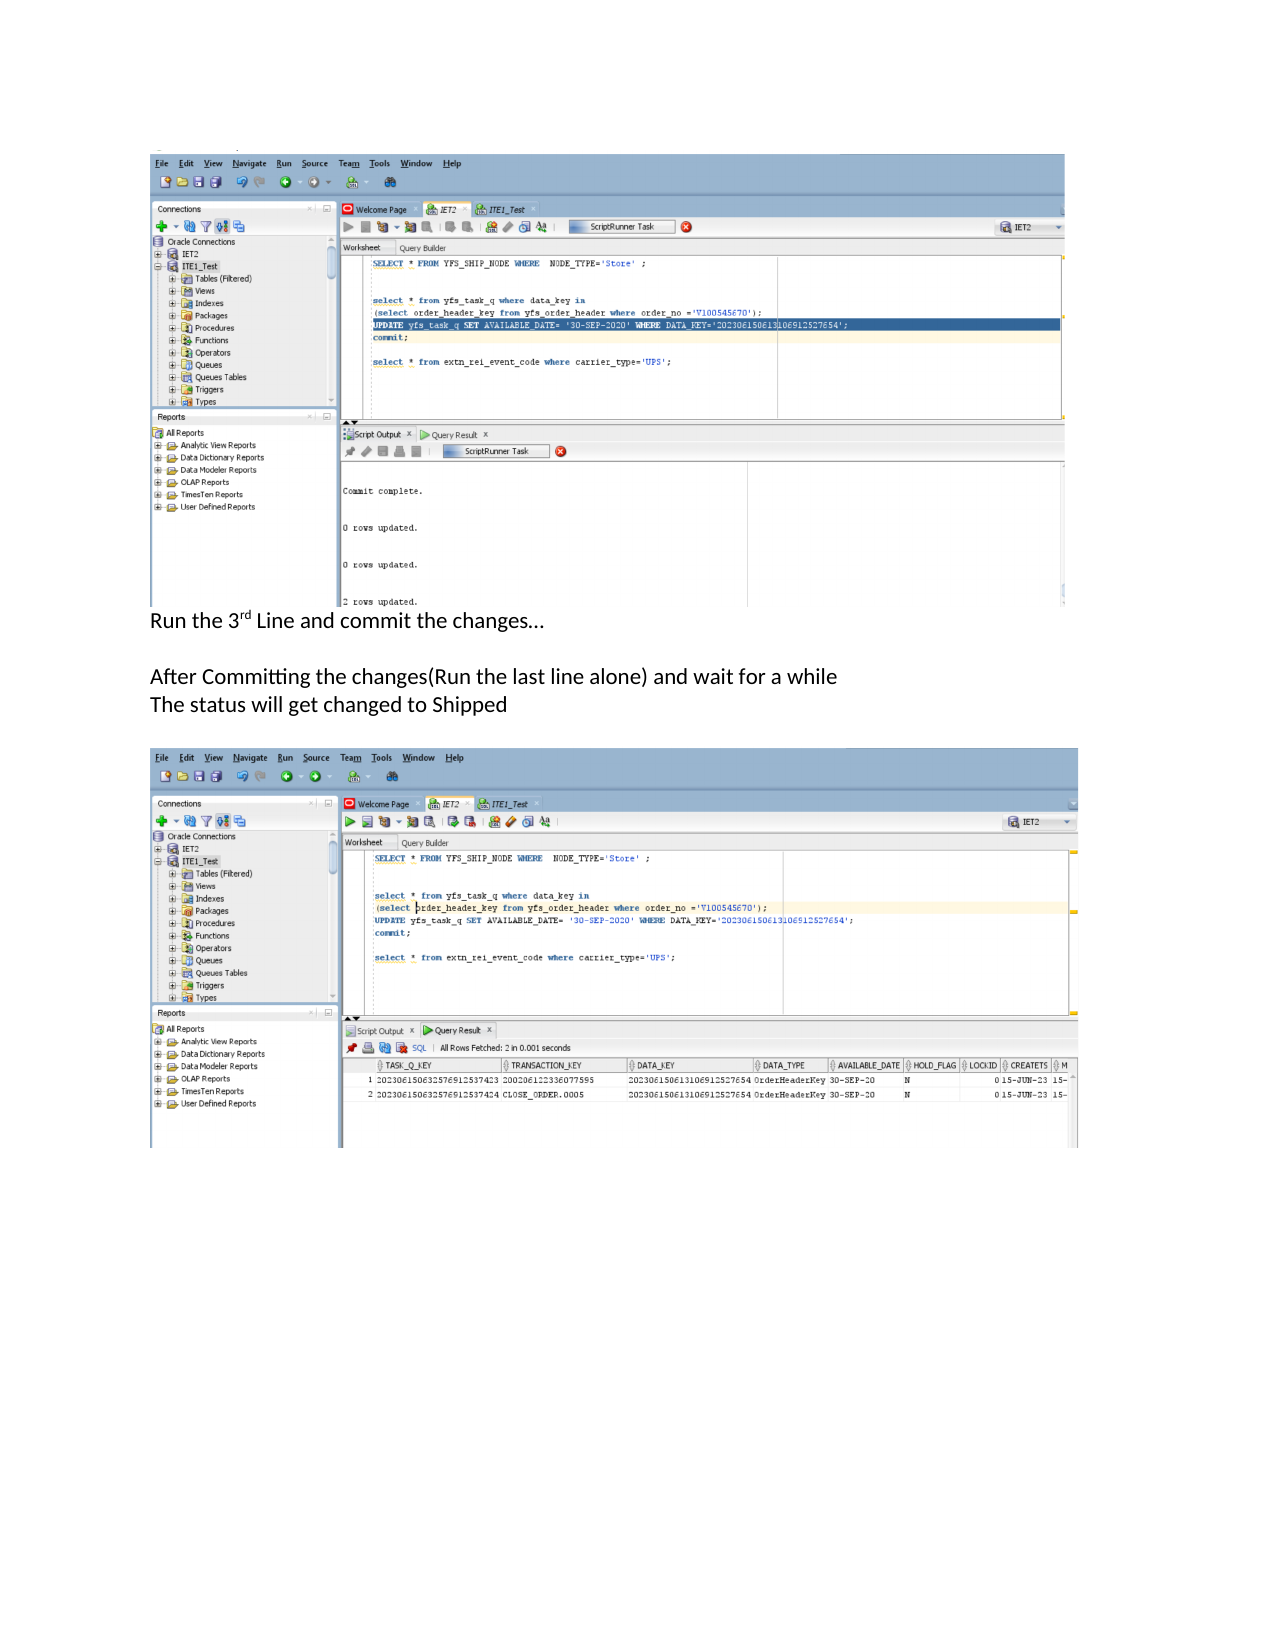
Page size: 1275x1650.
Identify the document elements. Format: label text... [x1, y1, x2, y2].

text Run the 3rd Line and commit the changes… [150, 606, 1125, 634]
picture [150, 150, 1065, 607]
picture [150, 746, 1079, 1148]
text After Committing the changes(Run the last line alone) and wait for a while The status will get changed to Shipped [150, 662, 1125, 718]
